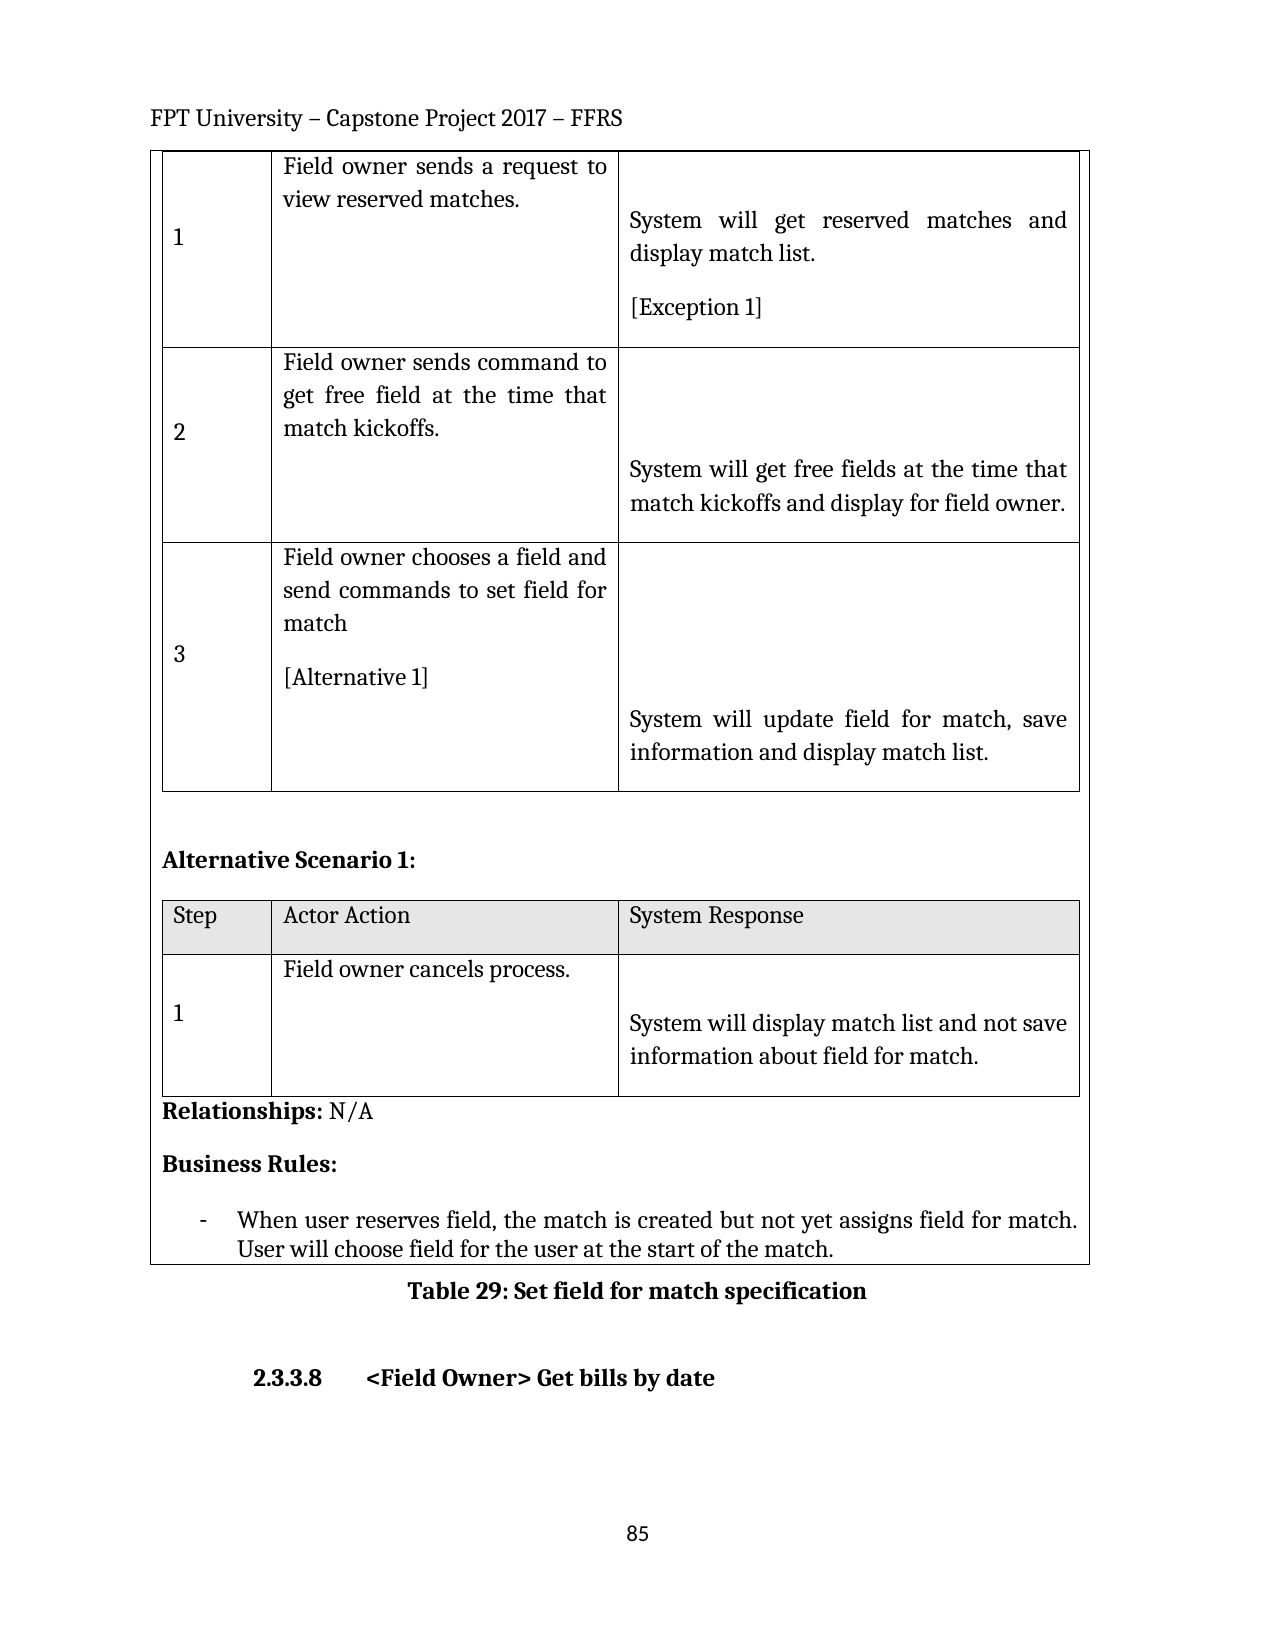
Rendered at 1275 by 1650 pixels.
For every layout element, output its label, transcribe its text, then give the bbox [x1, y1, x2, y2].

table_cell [151, 151, 1089, 1263]
subtitle <Field Owner> Get bills by date [253, 1364, 1125, 1393]
list Table 29: Set field for match specification [150, 1277, 1125, 1306]
